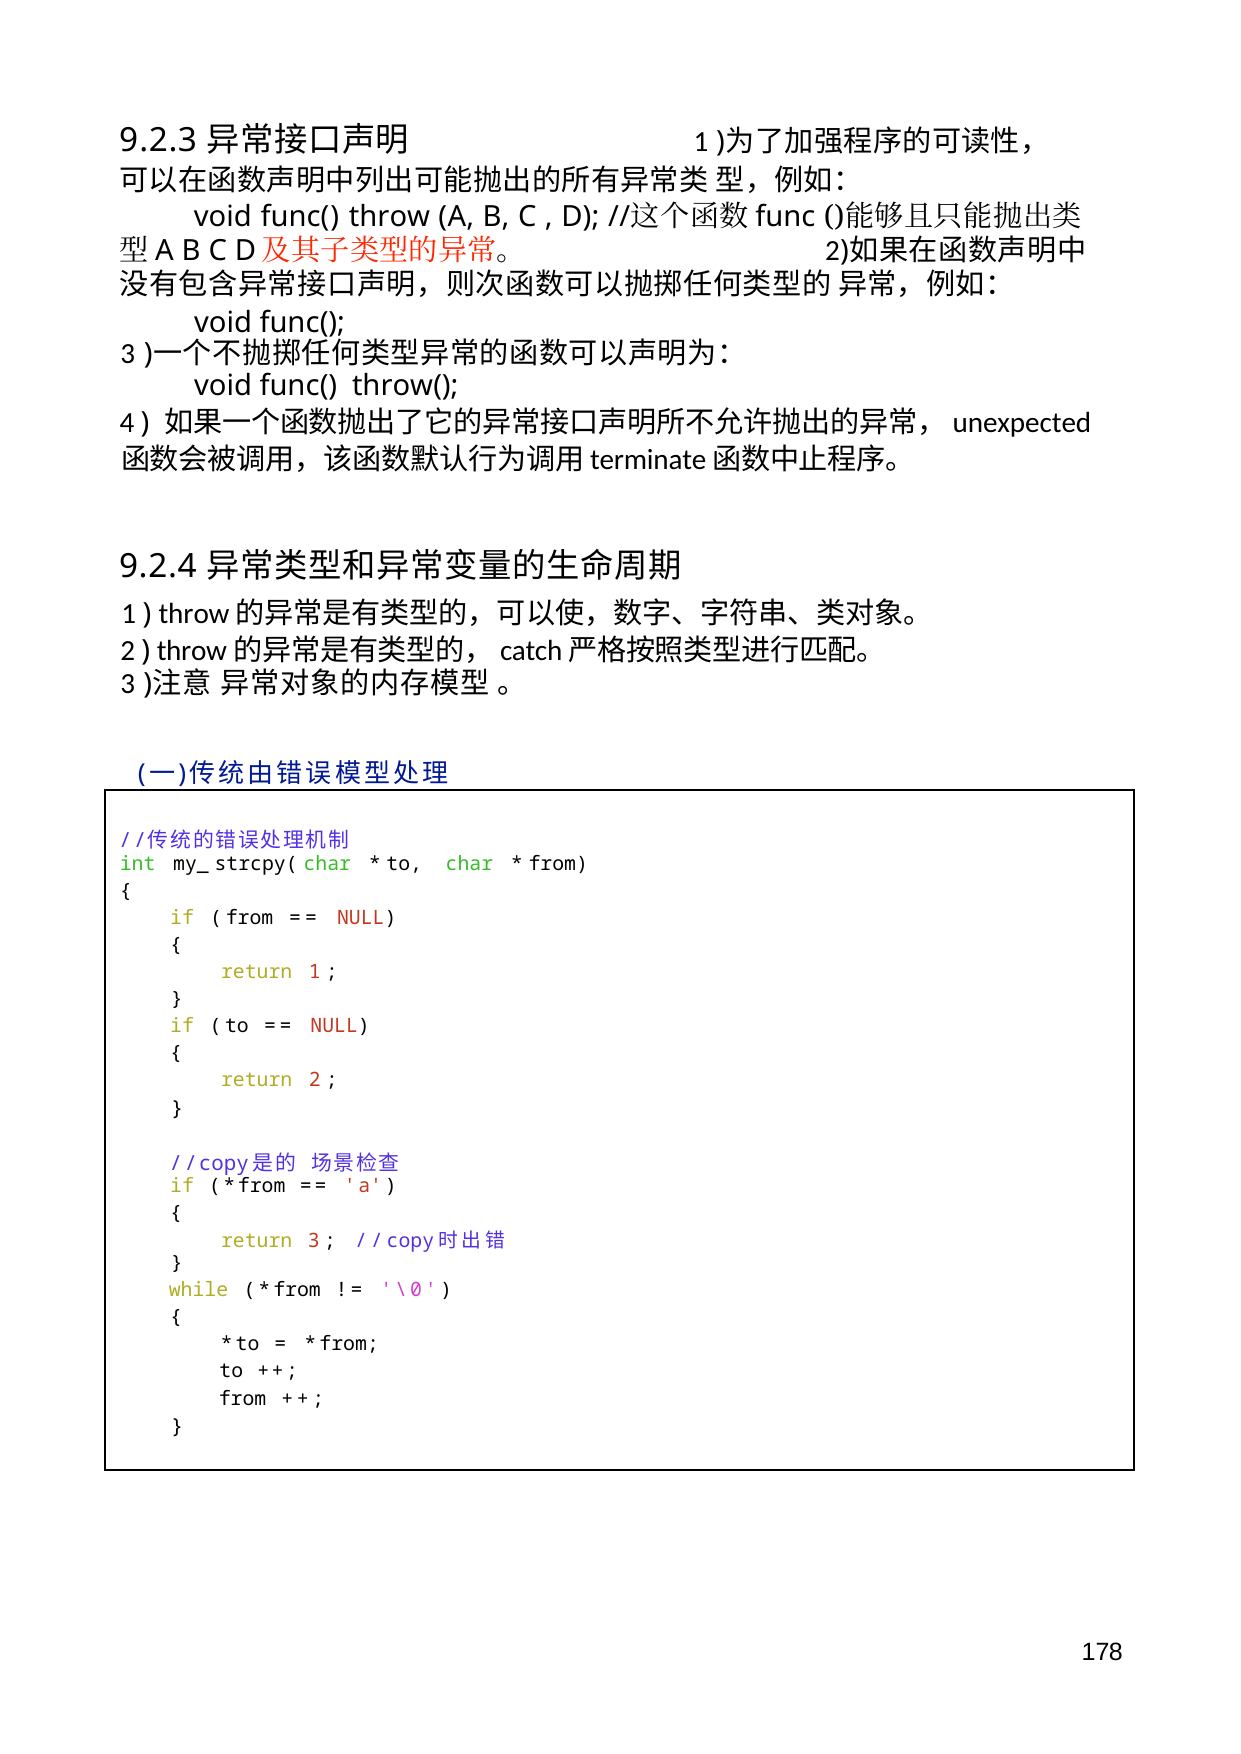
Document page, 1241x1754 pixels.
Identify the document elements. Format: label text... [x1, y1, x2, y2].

text 3 )注意 异常对象的内存模型 。 [120, 668, 1136, 700]
text void func() throw (A, B, C , D); //这个函数func ()能够且只能抛出类 型A B C D及其子类型的异常。 2)如果在函数声明中没有包含异常接口声明，则次函数可以抛掷任何类型的 异常，例如： [119, 199, 1106, 303]
text (一)传统由错误模型处理 [138, 760, 1136, 788]
text 9.2.3 异常接口声明 1 )为了加强程序的可读性，可以在函数声明中列出可能抛出的所有异常类 型，例如： [119, 117, 1067, 198]
text 1 ) throw的异常是有类型的，可以使，数字、字符串、类对象。 [121, 596, 1136, 630]
text 2 ) throw的异常是有类型的， catch严格按照类型进行匹配。 [120, 630, 1136, 667]
text 3 )一个不抛掷任何类型异常的函数可以声明为： [120, 340, 1136, 369]
text void func() throw(); [194, 369, 1136, 402]
text 9.2.4 异常类型和异常变量的生命周期 [119, 541, 1136, 586]
text void func(); [194, 303, 1136, 340]
text 4 ) 如果一个函数抛出了它的异常接口声明所不允许抛出的异常， unexpected 函数会被调用，该函数默认行为调用terminate函数中止程序。 [119, 402, 1096, 478]
table_header //传统的错误处理机制 int my_strcpy(char *to, char *from) { if (from == NULL) { return 1; } if (to == NULL) { return 2; } //copy是的 场景检查 if (*from == 'a') { return 3; //copy时出错 } while (*from != '\0') { *to = *from; to ++; from ++; } [106, 791, 1133, 1469]
